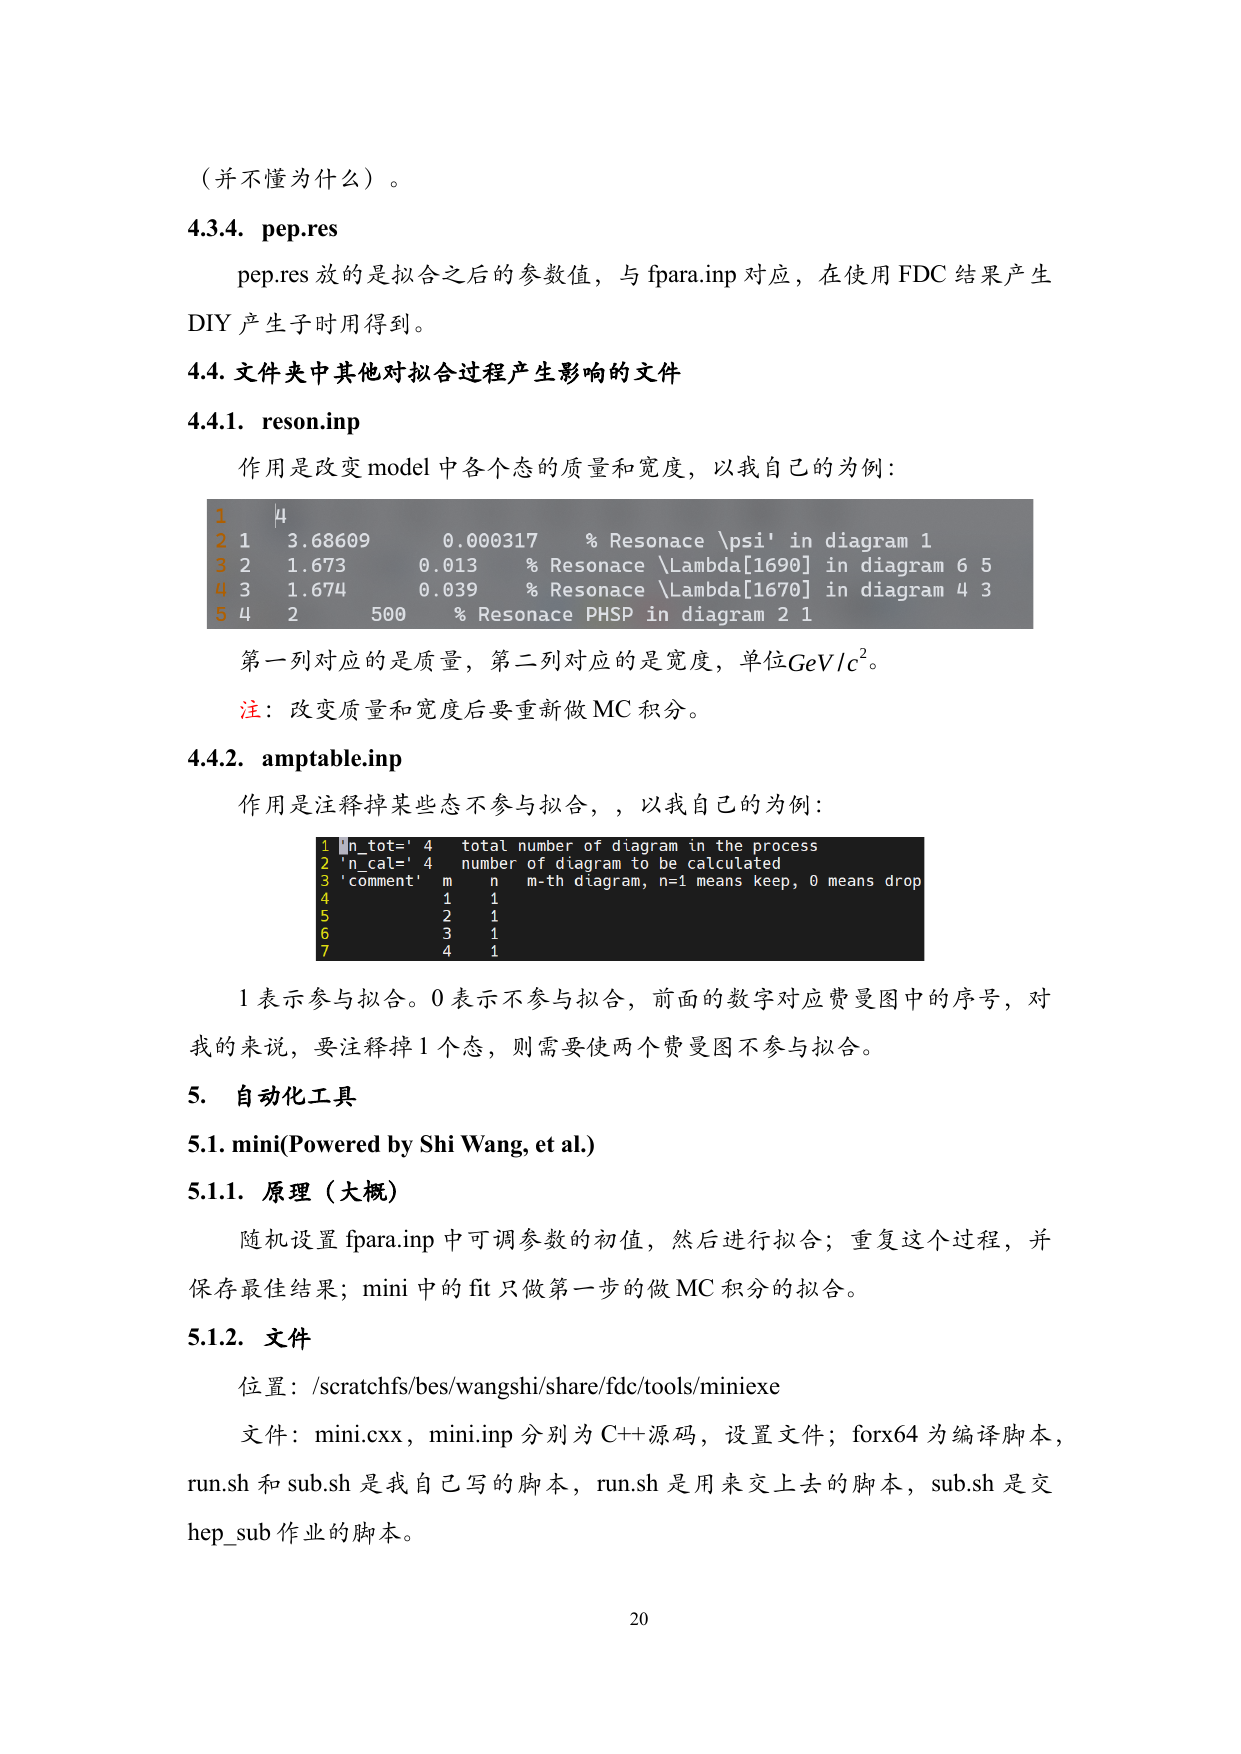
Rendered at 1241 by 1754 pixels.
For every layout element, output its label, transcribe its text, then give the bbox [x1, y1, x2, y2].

text 作用是改变model中各个态的质量和宽度，以我自己的为例： [187, 451, 1053, 483]
picture [206, 499, 1034, 629]
text 位置：/scratchfs/bes/wangshi/share/fdc/tools/miniexe [187, 1369, 1053, 1402]
subtitle 自动化工具 [187, 1079, 1053, 1111]
subtitle 原理（大概） [187, 1174, 1053, 1207]
subtitle pep.res [187, 211, 1053, 243]
picture [315, 837, 925, 961]
subtitle reson.inp [187, 404, 1053, 436]
text 1表示参与拟合。0表示不参与拟合，前面的数字对应费曼图中的序号，对我的来说，要注释掉1个态，则需要使两个费曼图不参与拟合。 [187, 981, 1053, 1063]
text 随机设置fpara.inp中可调参数的初值，然后进行拟合；重复这个过程，并保存最佳结果；mini中的fit只做第一步的做MC积分的拟合。 [187, 1223, 1053, 1304]
text 注：改变质量和宽度后要重新做MC积分。 [187, 693, 1053, 725]
text 作用是注释掉某些态不参与拟合，，以我自己的为例： [187, 788, 1053, 821]
subtitle 文件夹中其他对拟合过程产生影响的文件 [187, 355, 1053, 388]
text 第一列对应的是质量，第二列对应的是宽度，单位。 [187, 644, 1053, 676]
subtitle 文件 [187, 1321, 1053, 1353]
text pep.res放的是拟合之后的参数值，与fpara.inp对应，在使用FDC结果产生DIY产生子时用得到。 [187, 258, 1053, 339]
subtitle amptable.inp [187, 741, 1053, 774]
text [187, 162, 1053, 194]
text 文件：mini.cxx，mini.inp分别为C++源码，设置文件；forx64为编译脚本，run.sh和sub.sh是我自己写的脚本，run.sh是用来交上去的脚本，sub.sh是交hep_sub作业的脚本。 [187, 1418, 1053, 1548]
subtitle mini(Powered by Shi Wang, et al.) [187, 1128, 1053, 1160]
